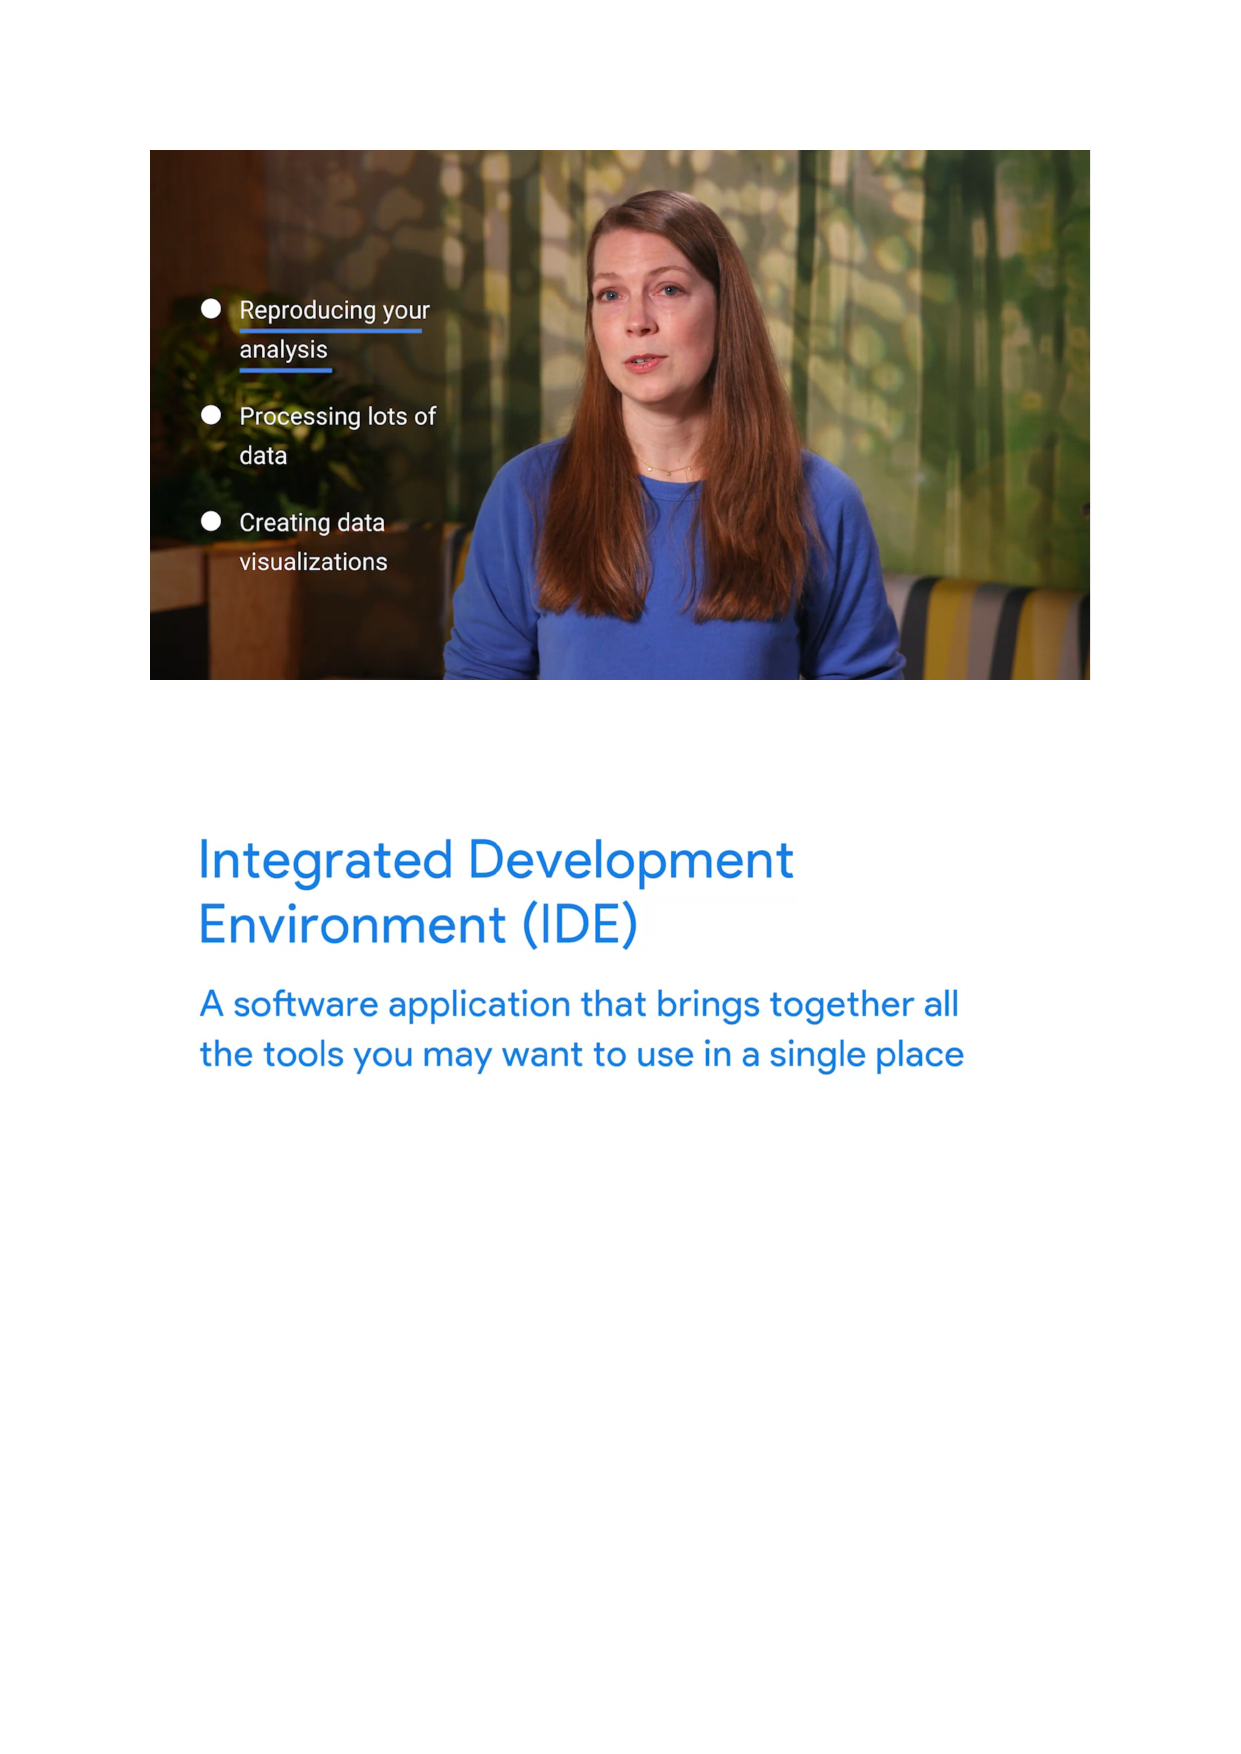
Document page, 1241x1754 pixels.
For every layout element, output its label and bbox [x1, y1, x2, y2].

picture [150, 150, 1091, 680]
picture [150, 713, 1091, 1243]
